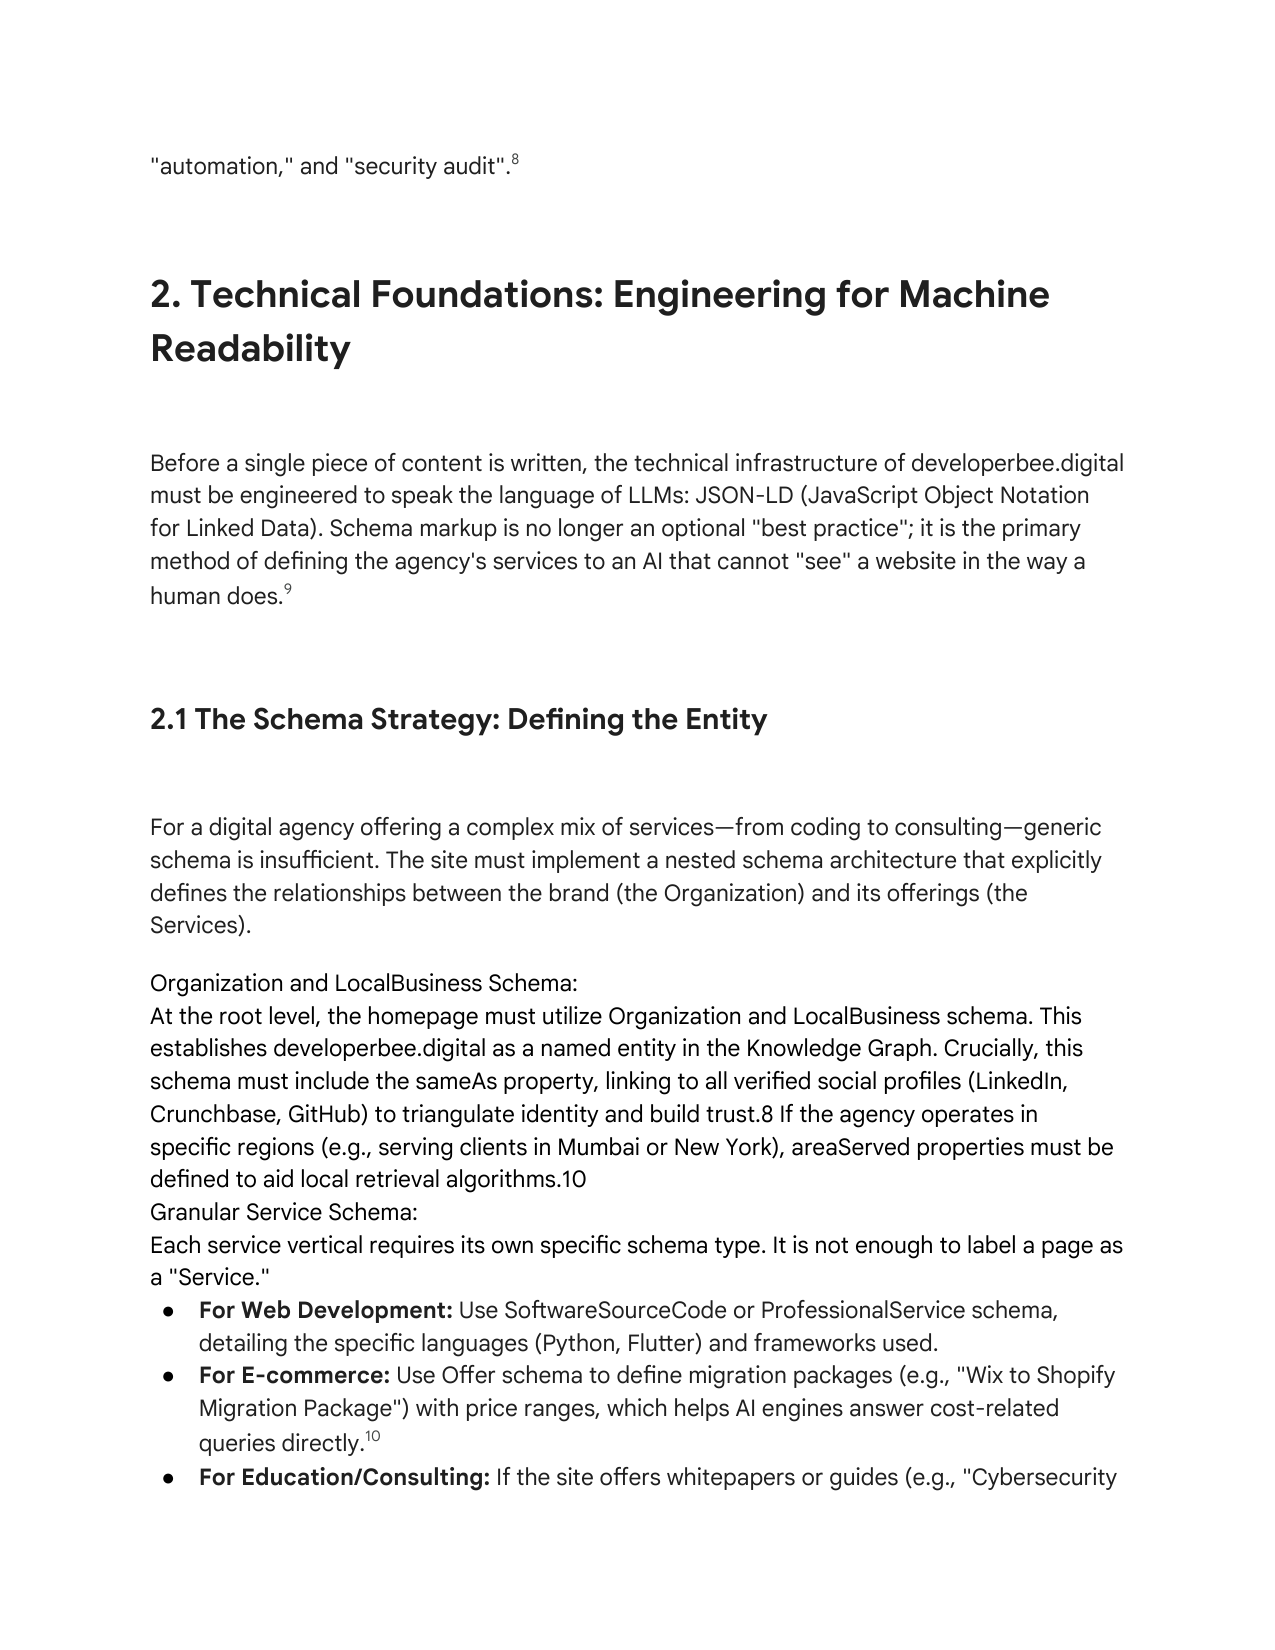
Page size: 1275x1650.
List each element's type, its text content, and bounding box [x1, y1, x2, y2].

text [150, 150, 1125, 181]
text Organization and LocalBusiness Schema: [150, 969, 1125, 998]
list For Web Development: Use SoftwareSourceCode or ProfessionalService schema, detailing the specific languages (Python, Flutter) and frameworks used. [161, 1296, 1125, 1358]
subtitle 2. Technical Foundations: Engineering for Machine Readability [150, 271, 1125, 372]
text Granular Service Schema: [150, 1198, 1125, 1227]
text Each service vertical requires its own specific schema type. It is not enough to label a page as a "Service." [150, 1231, 1125, 1292]
text At the root level, the homepage must utilize Organization and LocalBusiness schema. This establishes developerbee.digital as a named entity in the Knowledge Graph. Crucially, this schema must include the sameAs property, linking to all verified social profiles (LinkedIn, Crunchbase, GitHub) to triangulate identity and build trust.8 If the agency operates in specific regions (e.g., serving clients in Mumbai or New York), areaServed properties must be defined to aid local retrieval algorithms.10 [150, 1002, 1125, 1194]
list For E-commerce: Use Offer schema to define migration packages (e.g., "Wix to Shopify Migration Package") with price ranges, which helps AI engines answer cost-related queries directly.10 [161, 1362, 1125, 1459]
text Before a single piece of content is written, the technical infrastructure of developerbee.digital must be engineered to speak the language of LLMs: JSON-LD (JavaScript Object Notation for Linked Data). Schema markup is no longer an optional "best practice"; it is the primary method of defining the agency's services to an AI that cannot "see" a website in the way a human does.9 [150, 449, 1125, 611]
subtitle 2.1 The Schema Strategy: Defining the Entity [150, 701, 1125, 738]
text For a digital agency offering a complex mix of services—from coding to consulting—generic schema is insufficient. The site must implement a nested schema architecture that explicitly defines the relationships between the brand (the Organization) and its offerings (the Services). [150, 813, 1125, 940]
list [161, 1463, 1125, 1492]
